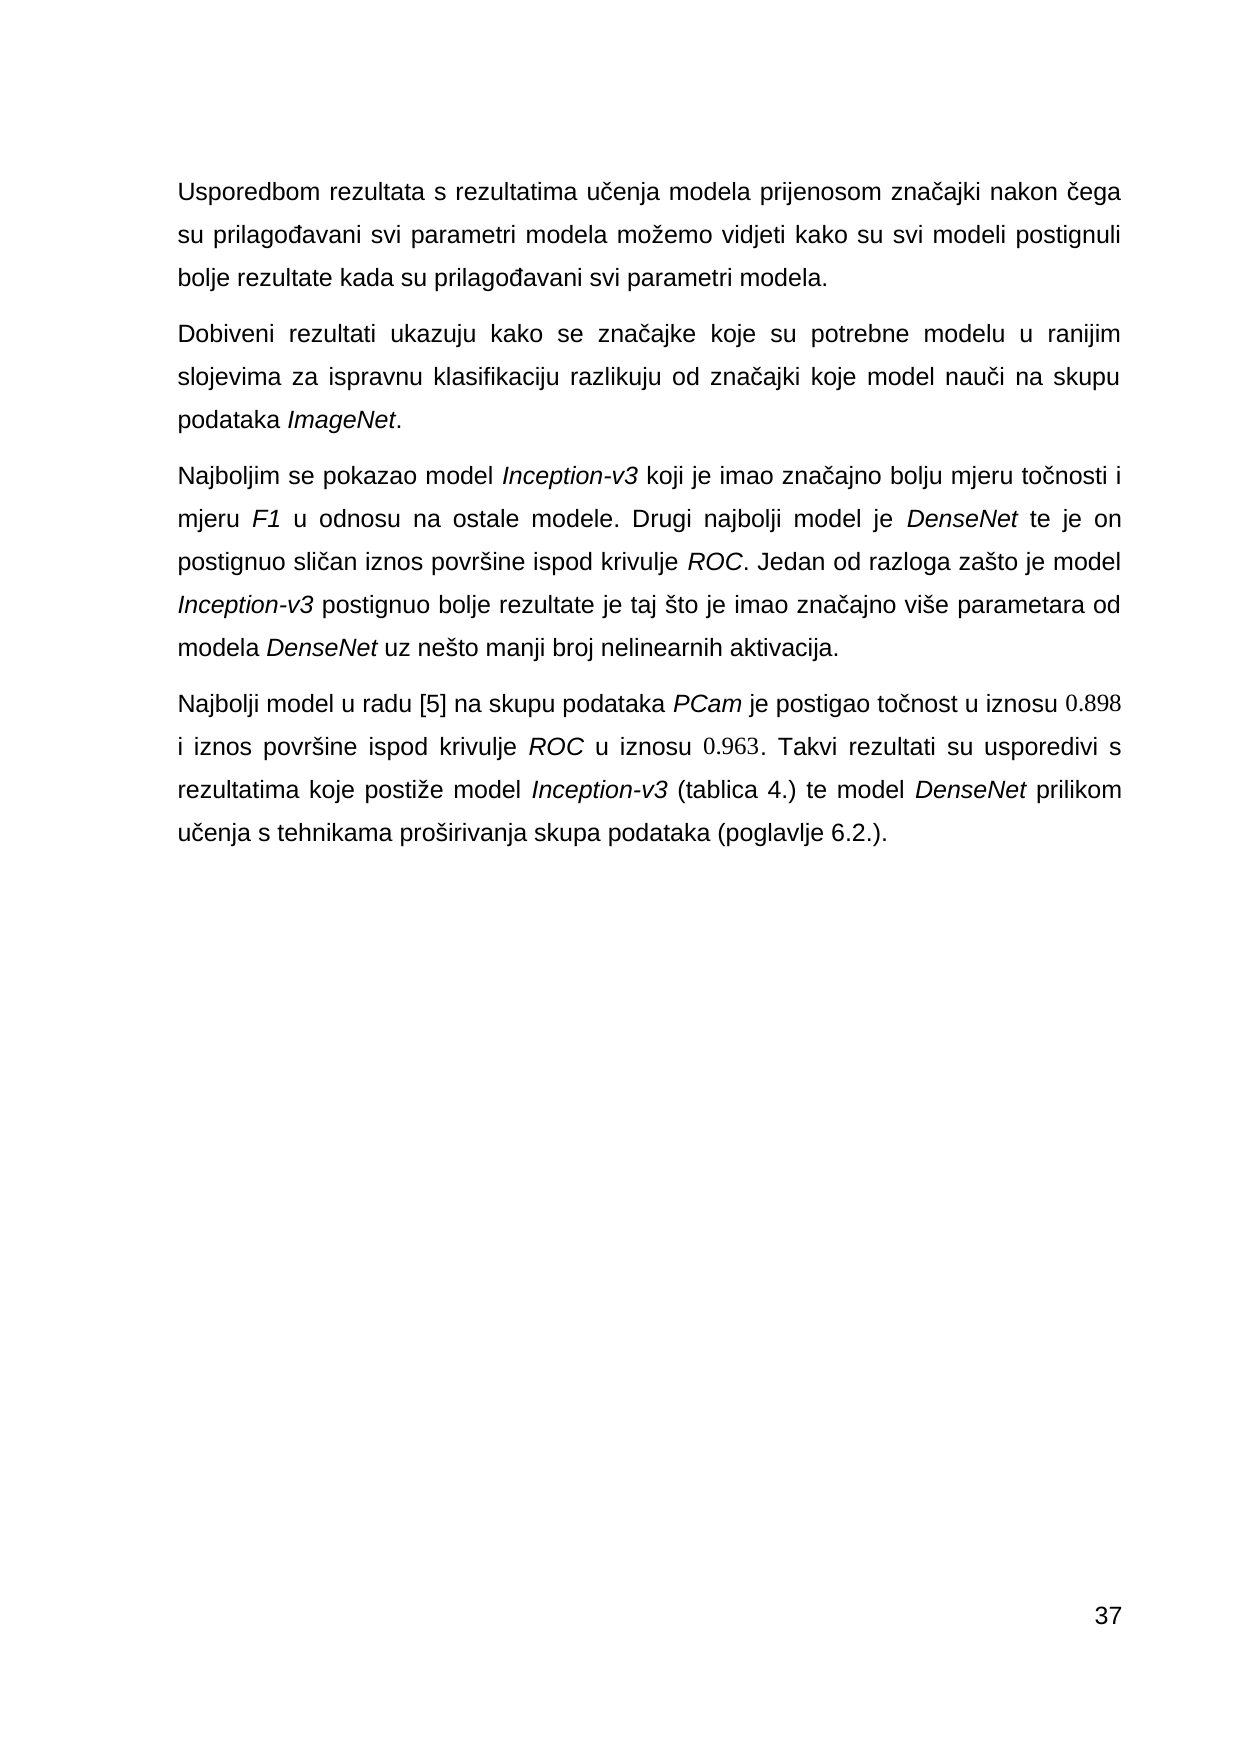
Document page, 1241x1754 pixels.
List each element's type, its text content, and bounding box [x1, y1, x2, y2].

text Najbolji model u radu [5] na skupu podataka PCam je postigao točnost u iznosu i iznos površine ispod krivulje ROC u iznosu . Takvi rezultati su usporedivi s rezultatima koje postiže model Inception-v3 (tablica 4.) te model DenseNet prilikom učenja s tehnikama proširivanja skupa podataka (poglavlje 6.2.). [177, 689, 1122, 847]
text Najboljim se pokazao model Inception-v3 koji je imao značajno bolju mjeru točnosti i mjeru F1 u odnosu na ostale modele. Drugi najbolji model je DenseNet te je on postignuo sličan iznos površine ispod krivulje ROC. Jedan od razloga zašto je model Inception-v3 postignuo bolje rezultate je taj što je imao značajno više parametara od modela DenseNet uz nešto manji broj nelinearnih aktivacija. [177, 461, 1122, 662]
text Dobiveni rezultati ukazuju kako se značajke koje su potrebne modelu u ranijim slojevima za ispravnu klasifikaciju razlikuju od značajki koje model nauči na skupu podataka ImageNet. [177, 319, 1122, 434]
text Usporedbom rezultata s rezultatima učenja modela prijenosom značajki nakon čega su prilagođavani svi parametri modela možemo vidjeti kako su svi modeli postignuli bolje rezultate kada su prilagođavani svi parametri modela. [177, 177, 1122, 292]
